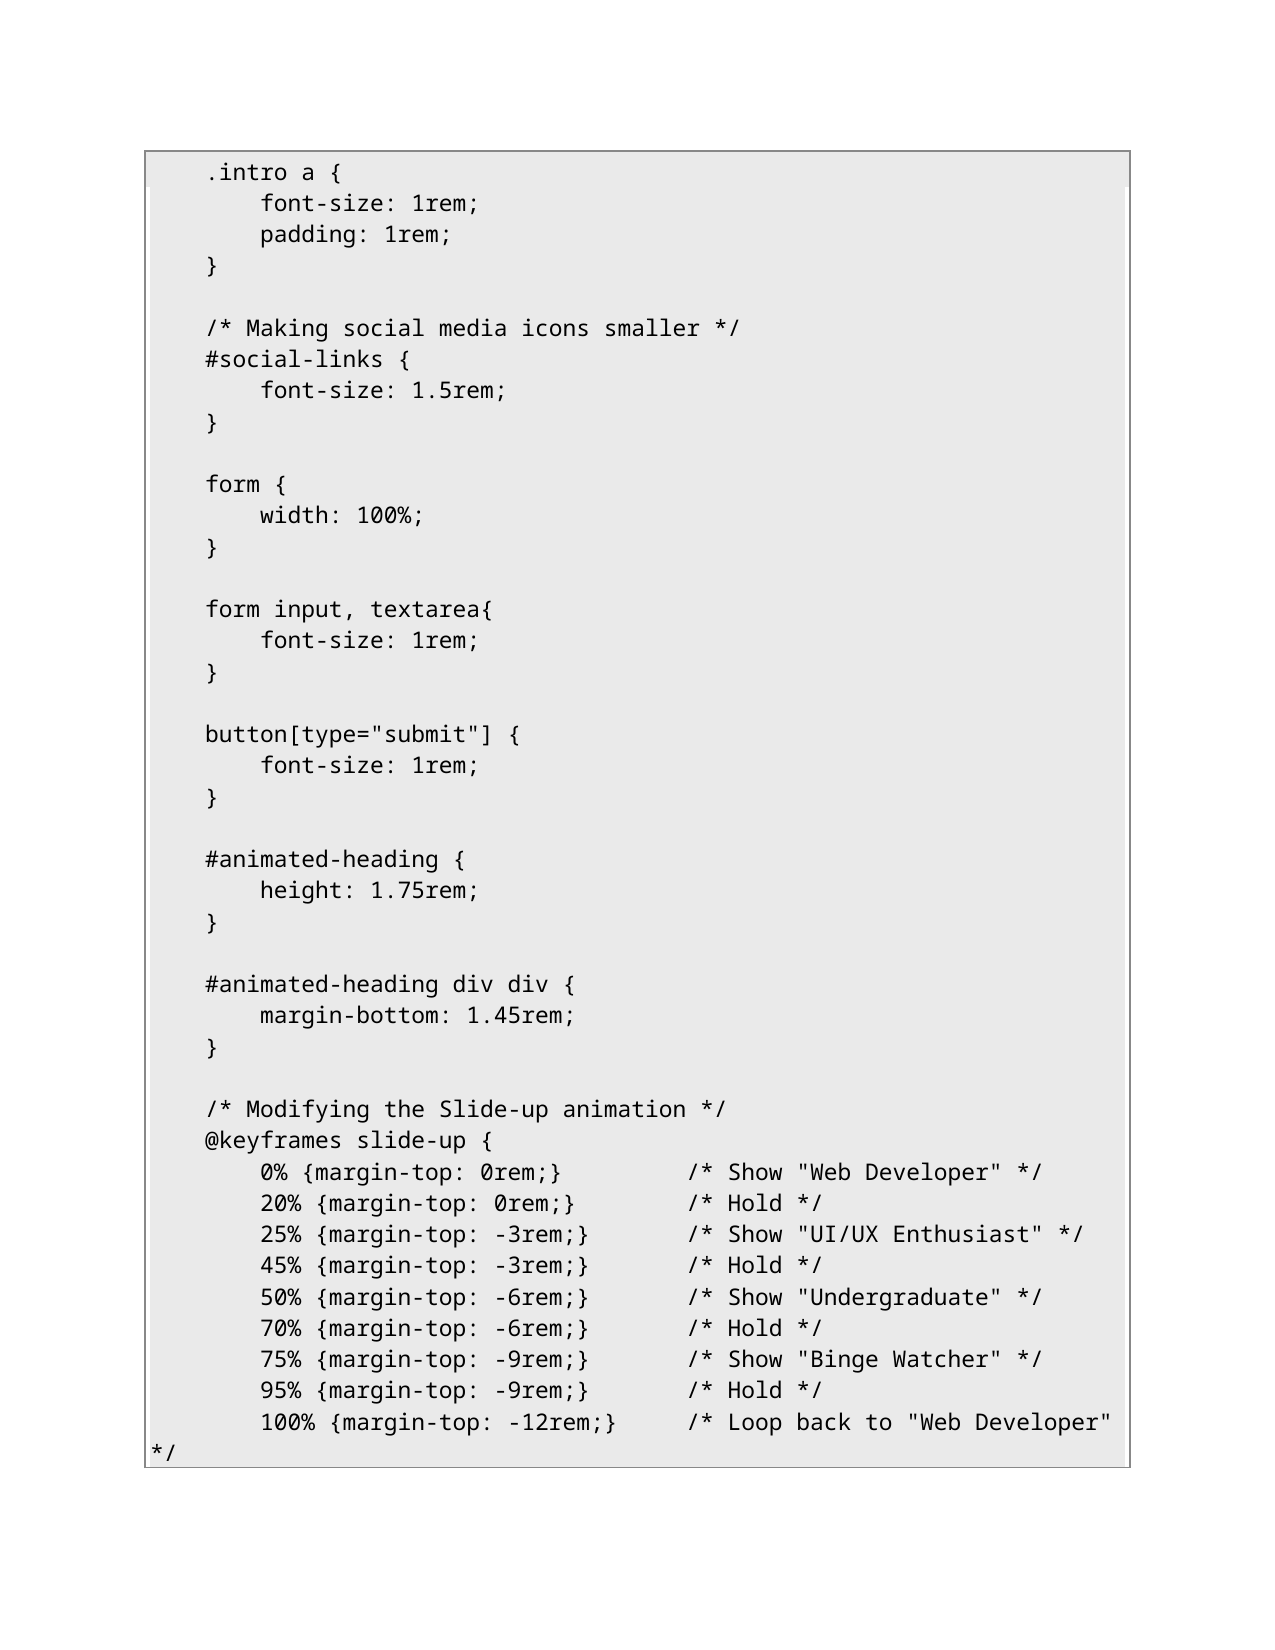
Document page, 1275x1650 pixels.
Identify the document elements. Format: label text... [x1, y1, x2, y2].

text @keyframes slide-up { [150, 1124, 1125, 1156]
text width: 100%; [150, 499, 1125, 531]
text 100% {margin-top: -12rem;} /* Loop back to "Web Developer" */ [150, 1406, 1125, 1467]
text font-size: 1.5rem; [150, 374, 1125, 406]
text 20% {margin-top: 0rem;} /* Hold */ [150, 1187, 1125, 1218]
text form input, textarea{ [150, 593, 1125, 624]
text button[type="submit"] { [150, 718, 1125, 749]
text 25% {margin-top: -3rem;} /* Show "UI/UX Enthusiast" */ [150, 1218, 1125, 1249]
text form { [150, 468, 1125, 499]
text 75% {margin-top: -9rem;} /* Show "Binge Watcher" */ [150, 1343, 1125, 1374]
text .intro a { [146, 152, 1129, 187]
text margin-bottom: 1.45rem; [150, 999, 1125, 1031]
text } [150, 1031, 1125, 1062]
text font-size: 1rem; [150, 624, 1125, 656]
text 95% {margin-top: -9rem;} /* Hold */ [150, 1374, 1125, 1406]
text #animated-heading div div { [150, 968, 1125, 999]
text 70% {margin-top: -6rem;} /* Hold */ [150, 1312, 1125, 1343]
text padding: 1rem; [150, 218, 1125, 249]
text #social-links { [150, 343, 1125, 374]
text #animated-heading { [150, 843, 1125, 874]
text /* Making social media icons smaller */ [150, 312, 1125, 343]
text 0% {margin-top: 0rem;} /* Show "Web Developer" */ [150, 1156, 1125, 1187]
text 50% {margin-top: -6rem;} /* Show "Undergraduate" */ [150, 1281, 1125, 1312]
text font-size: 1rem; [150, 749, 1125, 781]
text } [150, 531, 1125, 562]
text 45% {margin-top: -3rem;} /* Hold */ [150, 1249, 1125, 1281]
text } [150, 249, 1125, 281]
text } [150, 656, 1125, 687]
text } [150, 781, 1125, 812]
text } [150, 906, 1125, 937]
text /* Modifying the Slide-up animation */ [150, 1093, 1125, 1124]
text font-size: 1rem; [150, 187, 1125, 218]
text height: 1.75rem; [150, 874, 1125, 906]
text } [150, 406, 1125, 437]
